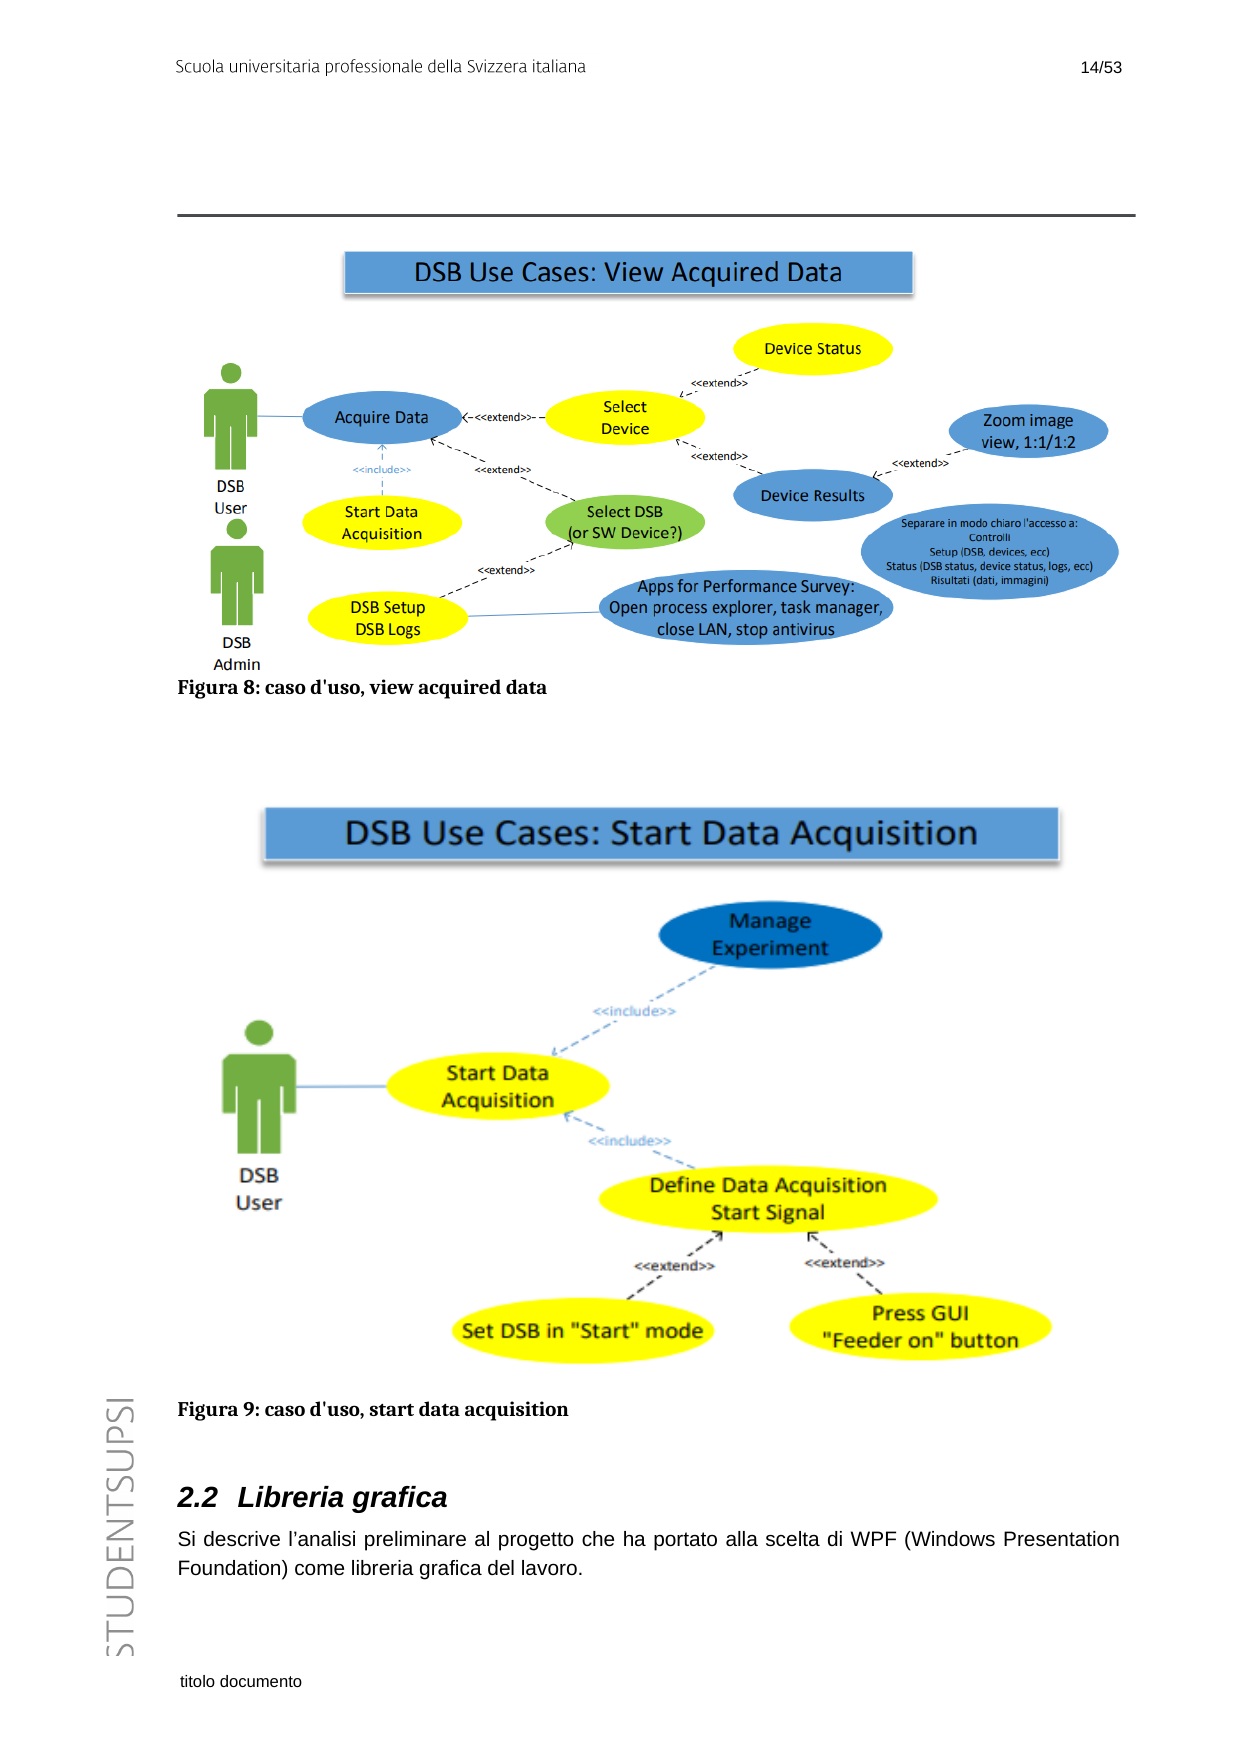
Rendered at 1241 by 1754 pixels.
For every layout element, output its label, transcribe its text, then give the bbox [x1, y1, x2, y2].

text Figura : caso d'uso, start data acquisition [177, 1398, 1122, 1422]
picture [106, 1399, 134, 1657]
subtitle Libreria grafica [177, 1480, 1122, 1514]
picture [177, 214, 1136, 671]
text Figura : caso d'uso, view acquired data [177, 676, 1122, 700]
text Si descrive l’analisi preliminare al progetto che ha portato alla scelta di WPF (Windows Presentation Foundation) come libreria grafica del lavoro. [177, 1527, 1122, 1579]
picture [177, 767, 1125, 1392]
picture [168, 53, 602, 80]
